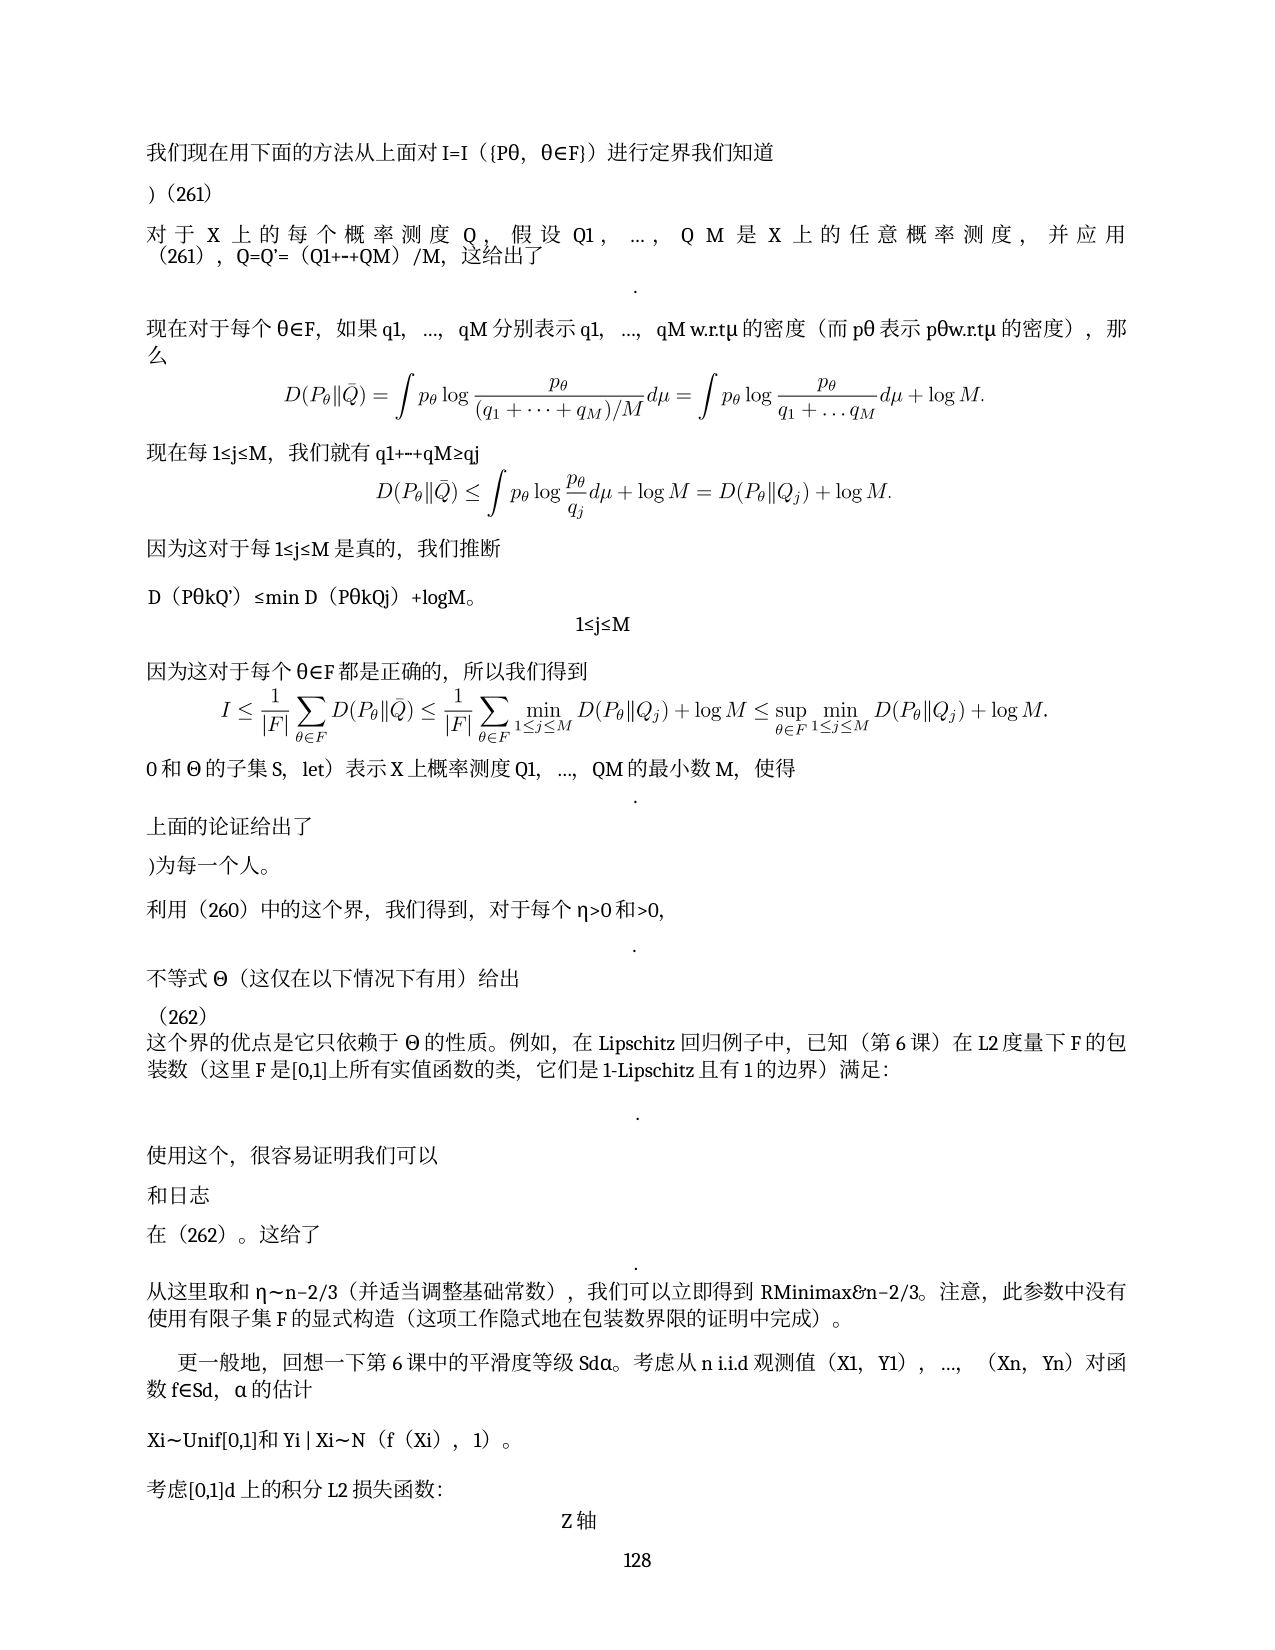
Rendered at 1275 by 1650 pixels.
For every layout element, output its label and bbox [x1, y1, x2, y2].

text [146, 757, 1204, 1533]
picture [220, 688, 1047, 743]
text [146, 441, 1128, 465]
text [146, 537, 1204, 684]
picture [375, 468, 891, 519]
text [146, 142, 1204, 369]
picture [283, 372, 984, 421]
